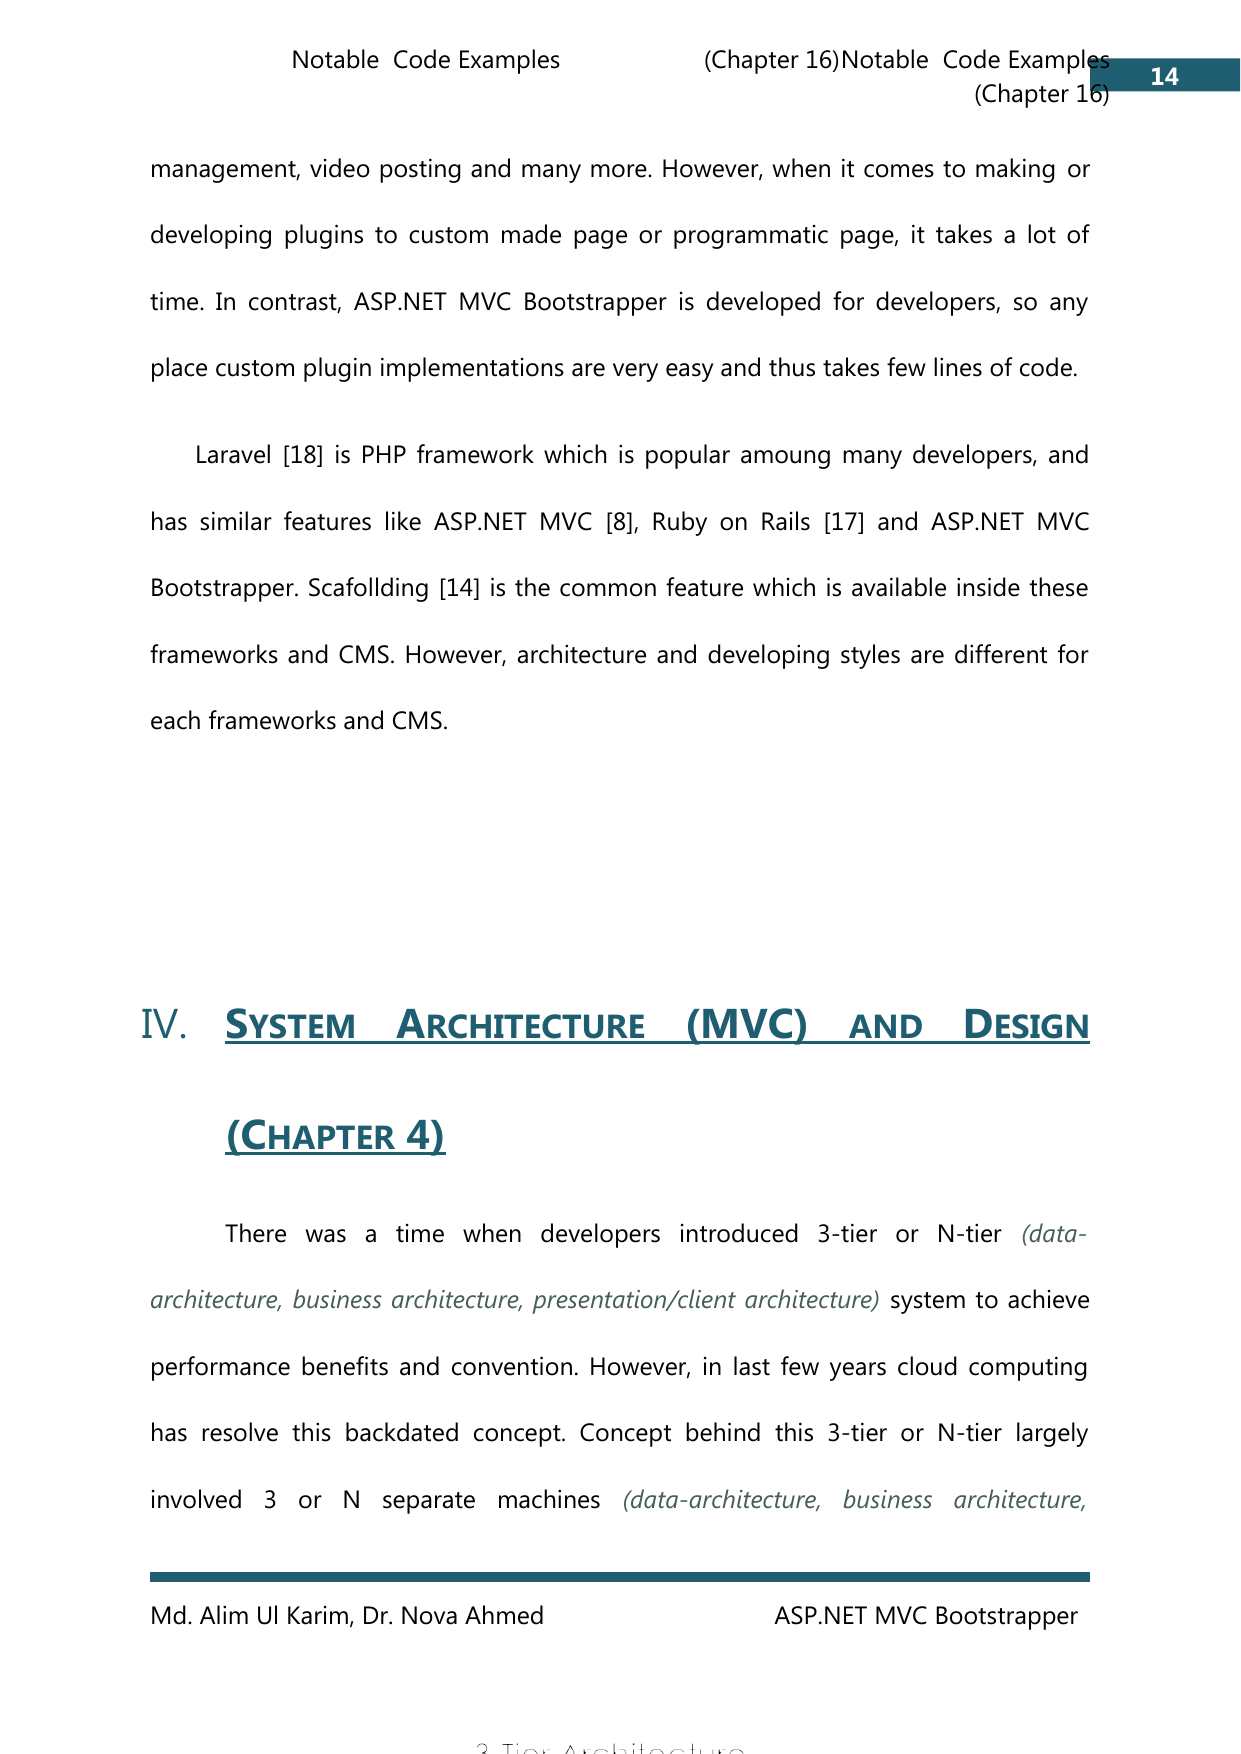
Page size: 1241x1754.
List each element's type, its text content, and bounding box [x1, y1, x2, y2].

picture [291, 1720, 939, 1754]
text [150, 150, 1090, 383]
text Laravel is PHP framework which is popular amoung many developers, and has similar features like ASP.NET MVC, Ruby on Rails and ASP.NET MVC Bootstrapper. Scafollding is the common feature which is available inside these frameworks and CMS. However, architecture and developing styles are different for each frameworks and CMS. [150, 437, 1090, 736]
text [150, 1215, 1090, 1514]
subtitle System Architecture (MVC) and Design (Chapter 4) [187, 993, 1090, 1160]
